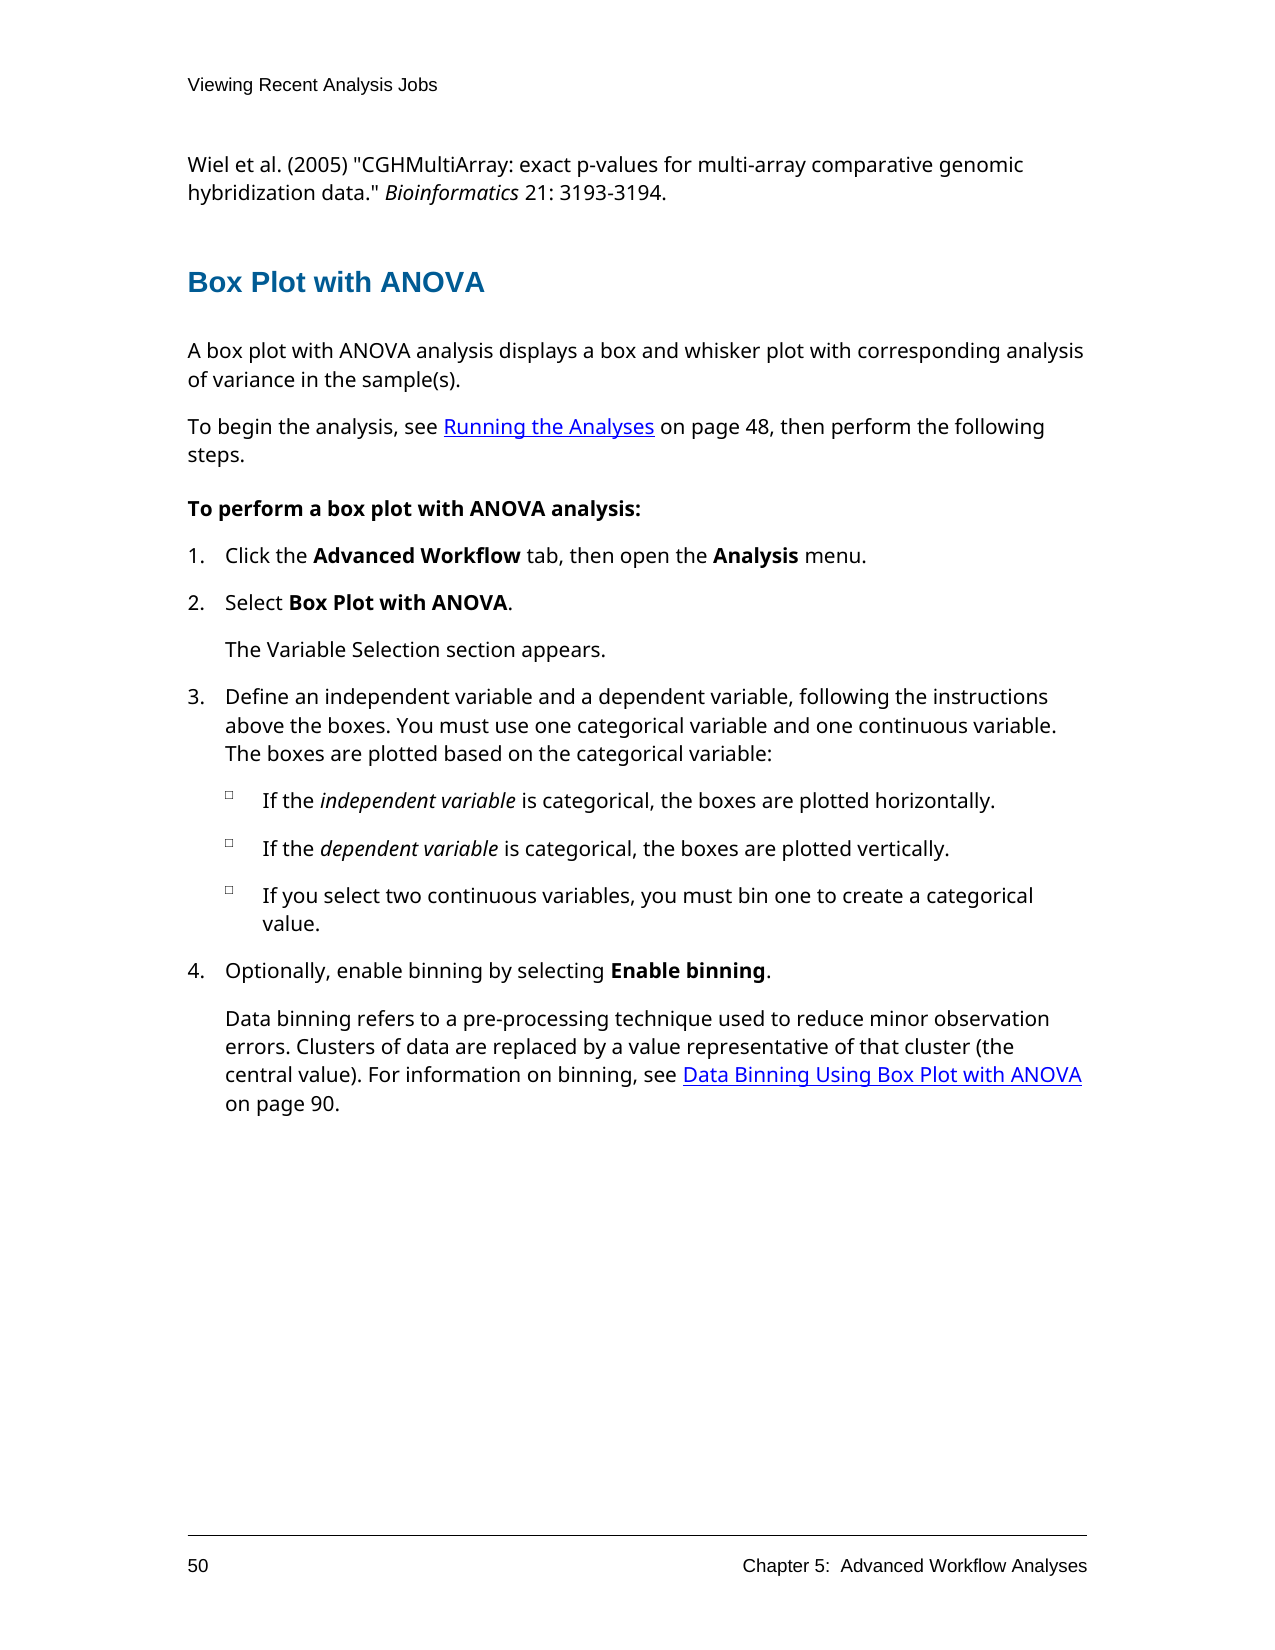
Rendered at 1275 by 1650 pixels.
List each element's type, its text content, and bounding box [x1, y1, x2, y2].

list To perform a box plot with ANOVA analysis: [187, 494, 1087, 522]
list Select Box Plot with ANOVA. [187, 588, 1087, 617]
list Click the Advanced Workflow tab, then open the Analysis menu. [187, 541, 1087, 569]
list Optionally, enable binning by selecting Enable binning. [187, 957, 1087, 985]
text A box plot with ANOVA analysis displays a box and whisker plot with corresponding analysis of variance in the sample(s). [187, 336, 1087, 393]
text Data binning refers to a pre-processing technique used to reduce minor observation errors. Clusters of data are replaced by a value representative of that cluster (the central value). For information on binning, see Data Binning Using Box Plot with ANOVA on page 84. [225, 1004, 1087, 1117]
list If you select two continuous variables, you must bin one to create a categorical value. [225, 881, 1087, 938]
list If the independent variable is categorical, the boxes are plotted horizontally. [225, 787, 1087, 815]
list The Variable Selection section appears. [225, 635, 1087, 664]
list If the dependent variable is categorical, the boxes are plotted vertically. [225, 834, 1087, 862]
list Define an independent variable and a dependent variable, following the instructions above the boxes. You must use one categorical variable and one continuous variable. The boxes are plotted based on the categorical variable: [187, 682, 1087, 768]
subtitle Box Plot with ANOVA [187, 265, 1087, 299]
text Wiel et al. (2005) "CGHMultiArray: exact p-values for multi-array comparative genomic hybridization data." Bioinformatics 21: 3193-3194. [187, 150, 1087, 207]
text To begin the analysis, see Running the Analyses on page 46, then perform the following steps. [187, 412, 1087, 469]
